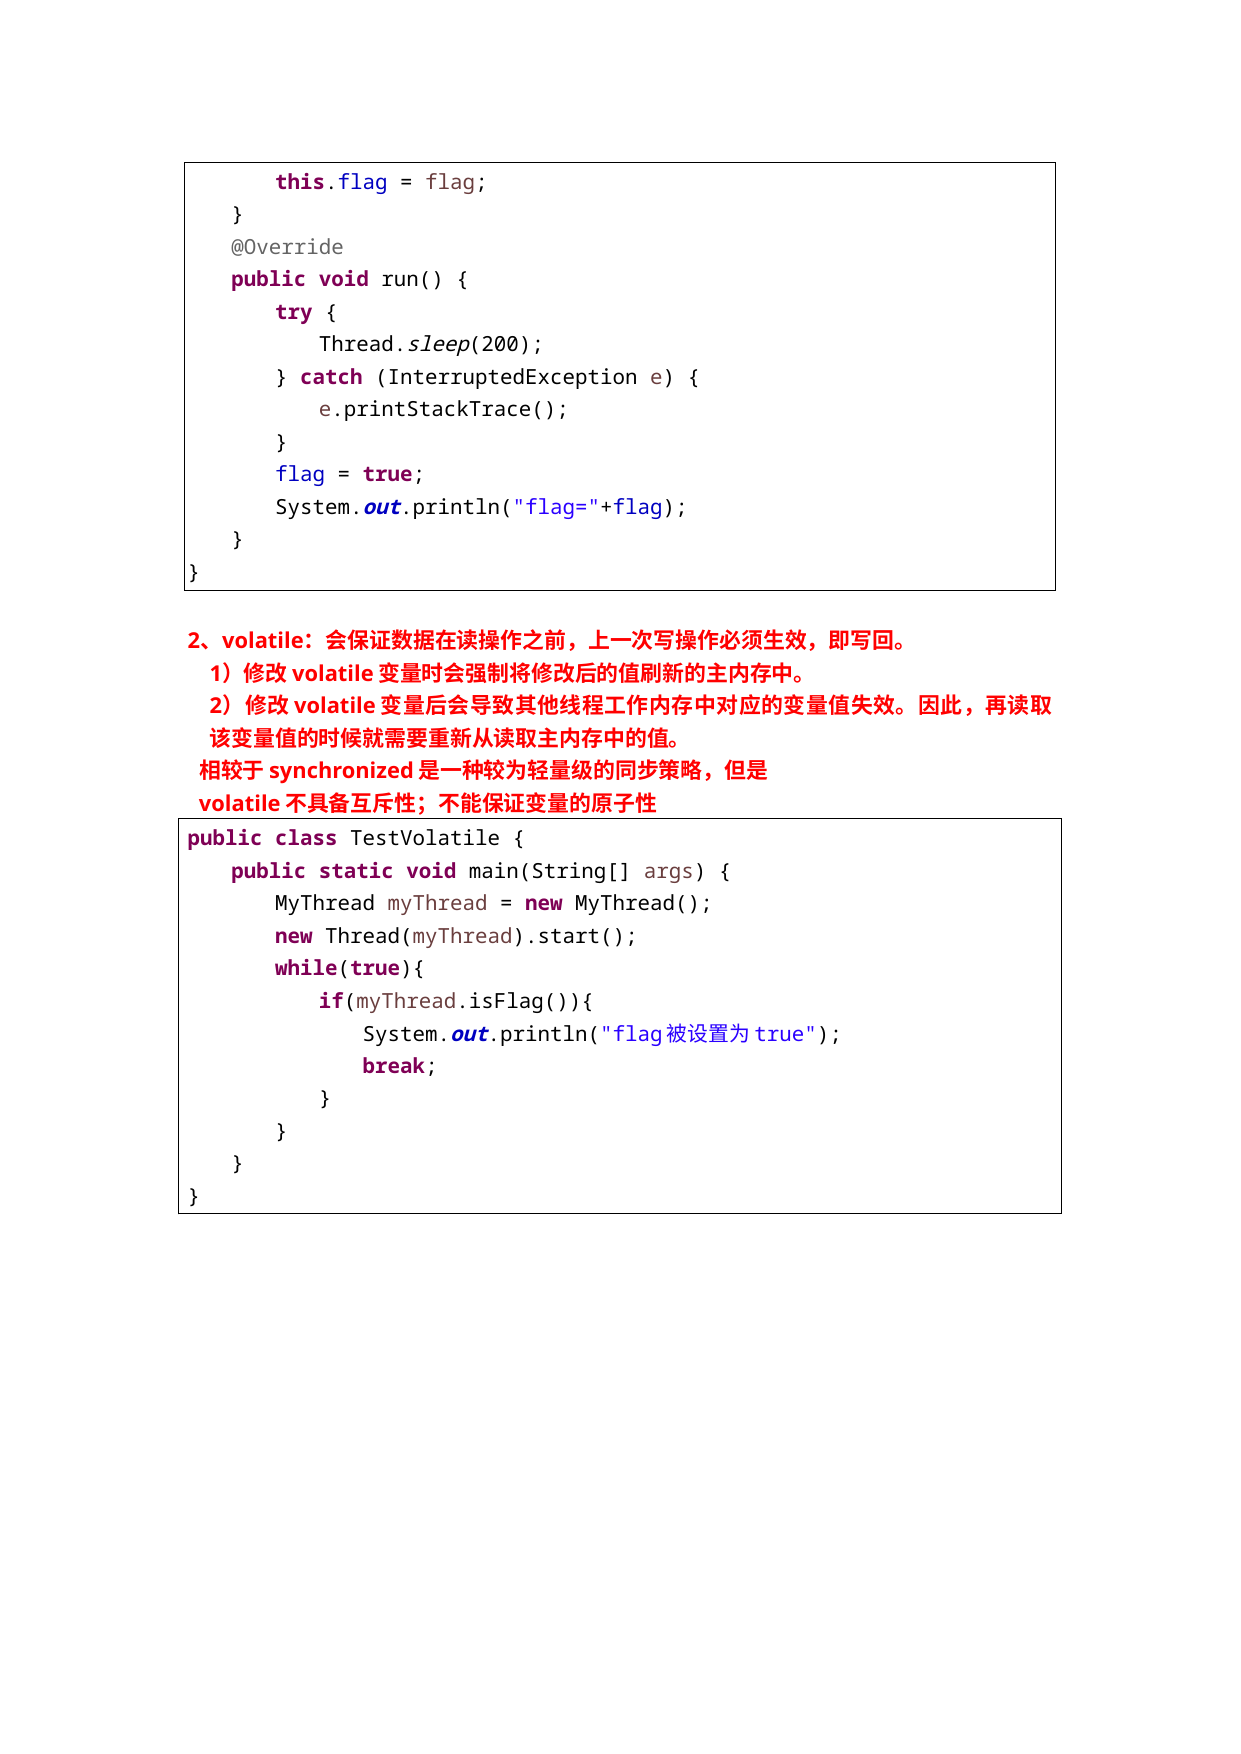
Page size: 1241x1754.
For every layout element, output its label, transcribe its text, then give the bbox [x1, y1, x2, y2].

text } catch (InterruptedException e) { [187, 360, 1053, 393]
text public void run() { [187, 263, 1053, 295]
text } [179, 1176, 1061, 1213]
text MyThread myThread = new MyThread(); [187, 886, 1053, 919]
text } [187, 1146, 1053, 1176]
text 相较于synchronized是一种较为轻量级的同步策略，但是 [187, 753, 1053, 786]
text volatile不具备互斥性；不能保证变量的原子性 [187, 786, 1053, 818]
text Thread.sleep(200); [187, 328, 1053, 360]
text break; [187, 1049, 1053, 1081]
text } [185, 552, 1055, 590]
text } [187, 523, 1053, 552]
text if(myThread.isFlag()){ [187, 984, 1053, 1016]
text } [187, 1081, 1053, 1114]
text System.out.println("flag="+flag); [187, 490, 1053, 523]
text this.flag = flag; [185, 163, 1055, 198]
text } [187, 198, 1053, 230]
text 2、volatile：会保证数据在读操作之前，上一次写操作必须生效，即写回。 [187, 623, 1053, 656]
text while(true){ [187, 951, 1053, 984]
text @Override [187, 230, 1053, 263]
text try { [187, 295, 1053, 328]
text e.printStackTrace(); [187, 393, 1053, 425]
text 1）修改volatile变量时会强制将修改后的值刷新的主内存中。 [209, 656, 1053, 688]
text 2）修改volatile变量后会导致其他线程工作内存中对应的变量值失效。因此，再读取该变量值的时候就需要重新从读取主内存中的值。 [209, 688, 1053, 753]
text System.out.println("flag被设置为true"); [187, 1016, 1053, 1049]
text public class TestVolatile { [179, 819, 1061, 854]
text flag = true; [187, 458, 1053, 490]
text } [187, 1114, 1053, 1146]
text new Thread(myThread).start(); [187, 919, 1053, 951]
text public static void main(String[] args) { [187, 854, 1053, 886]
text } [187, 425, 1053, 458]
